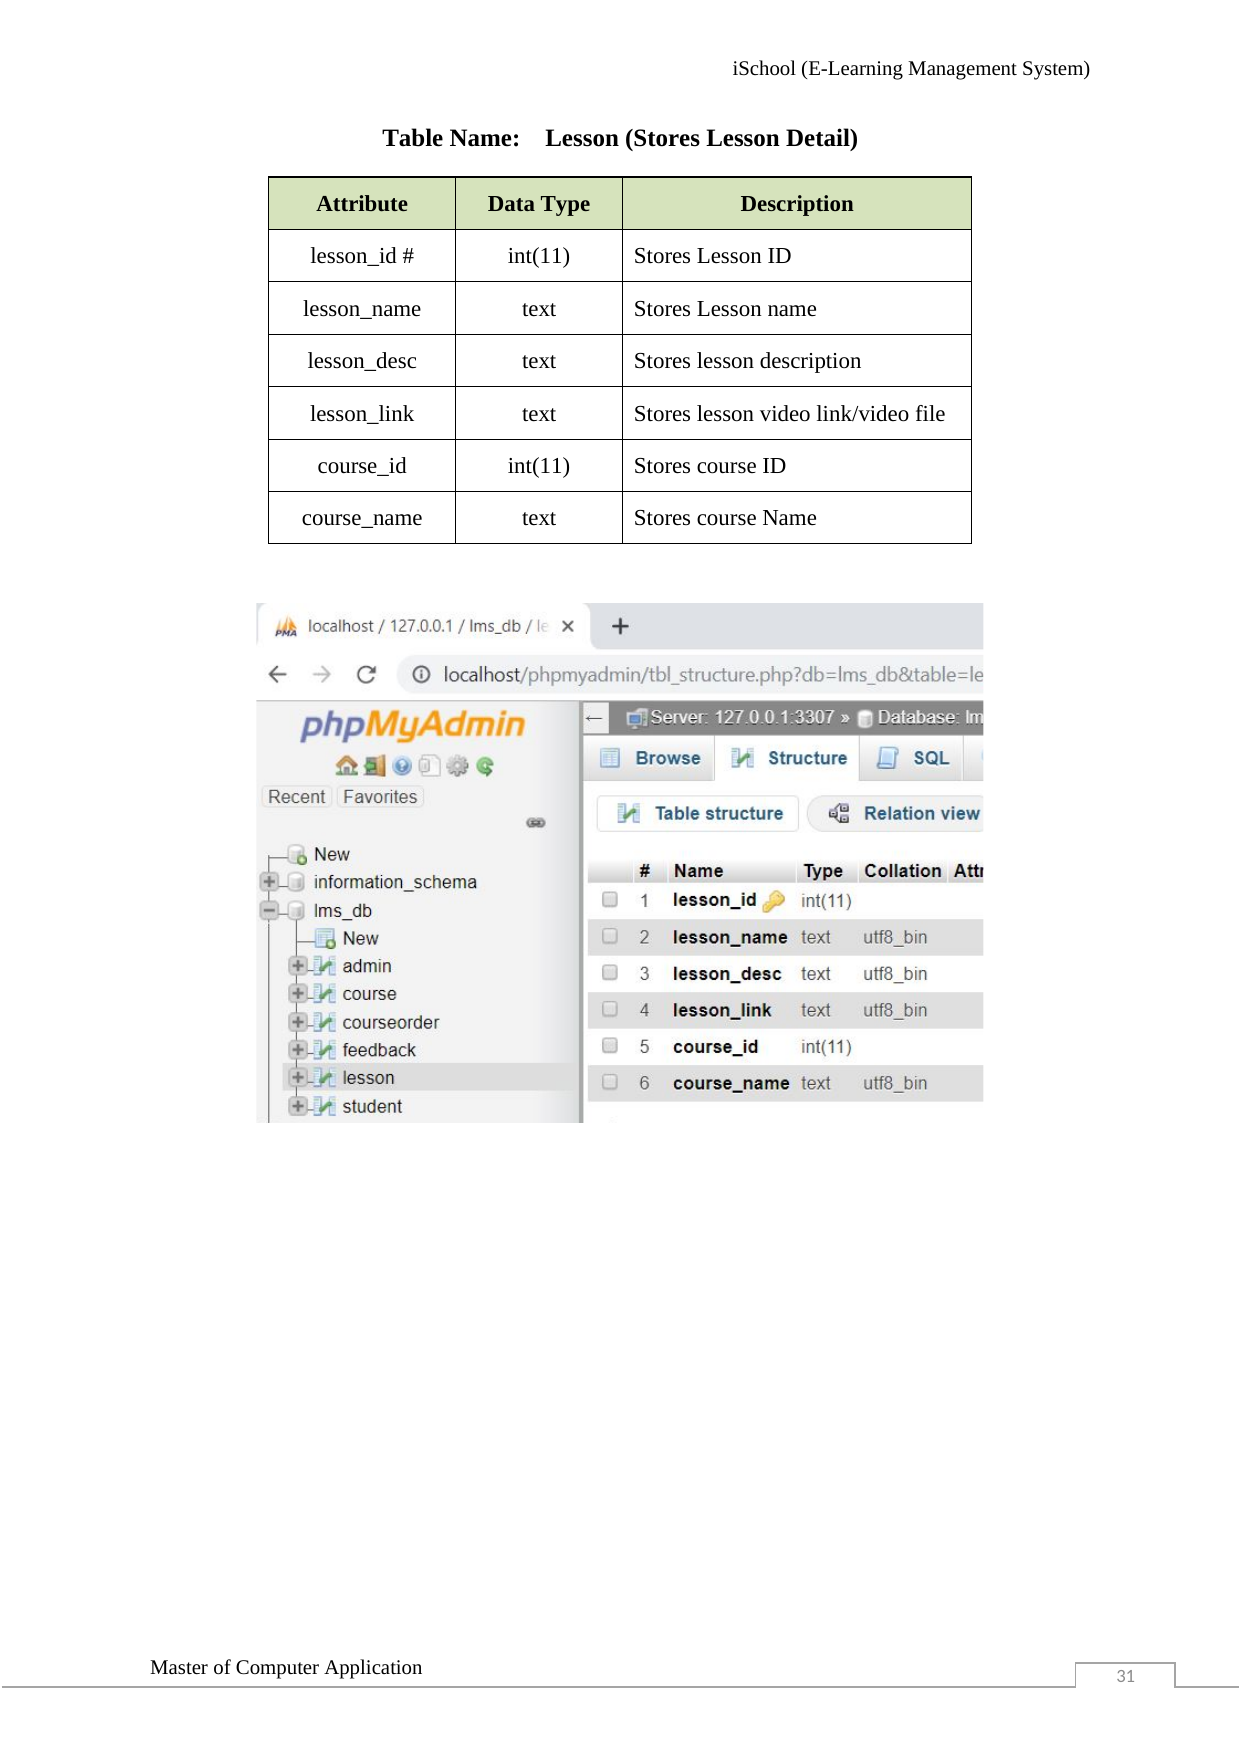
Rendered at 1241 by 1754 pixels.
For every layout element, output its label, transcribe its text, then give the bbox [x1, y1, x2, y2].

picture [255, 603, 983, 1122]
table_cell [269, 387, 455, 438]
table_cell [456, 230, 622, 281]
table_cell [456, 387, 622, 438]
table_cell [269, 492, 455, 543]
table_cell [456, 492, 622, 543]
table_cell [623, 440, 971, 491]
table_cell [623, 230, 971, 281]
text Table Name: Lesson (Stores Lesson Detail) [150, 123, 1090, 151]
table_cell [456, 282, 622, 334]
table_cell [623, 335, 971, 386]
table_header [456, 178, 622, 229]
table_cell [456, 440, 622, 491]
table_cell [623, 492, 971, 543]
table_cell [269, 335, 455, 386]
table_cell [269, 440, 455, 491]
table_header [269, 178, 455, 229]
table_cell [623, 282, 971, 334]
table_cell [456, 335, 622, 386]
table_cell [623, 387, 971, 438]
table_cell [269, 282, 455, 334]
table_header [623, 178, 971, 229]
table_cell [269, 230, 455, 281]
